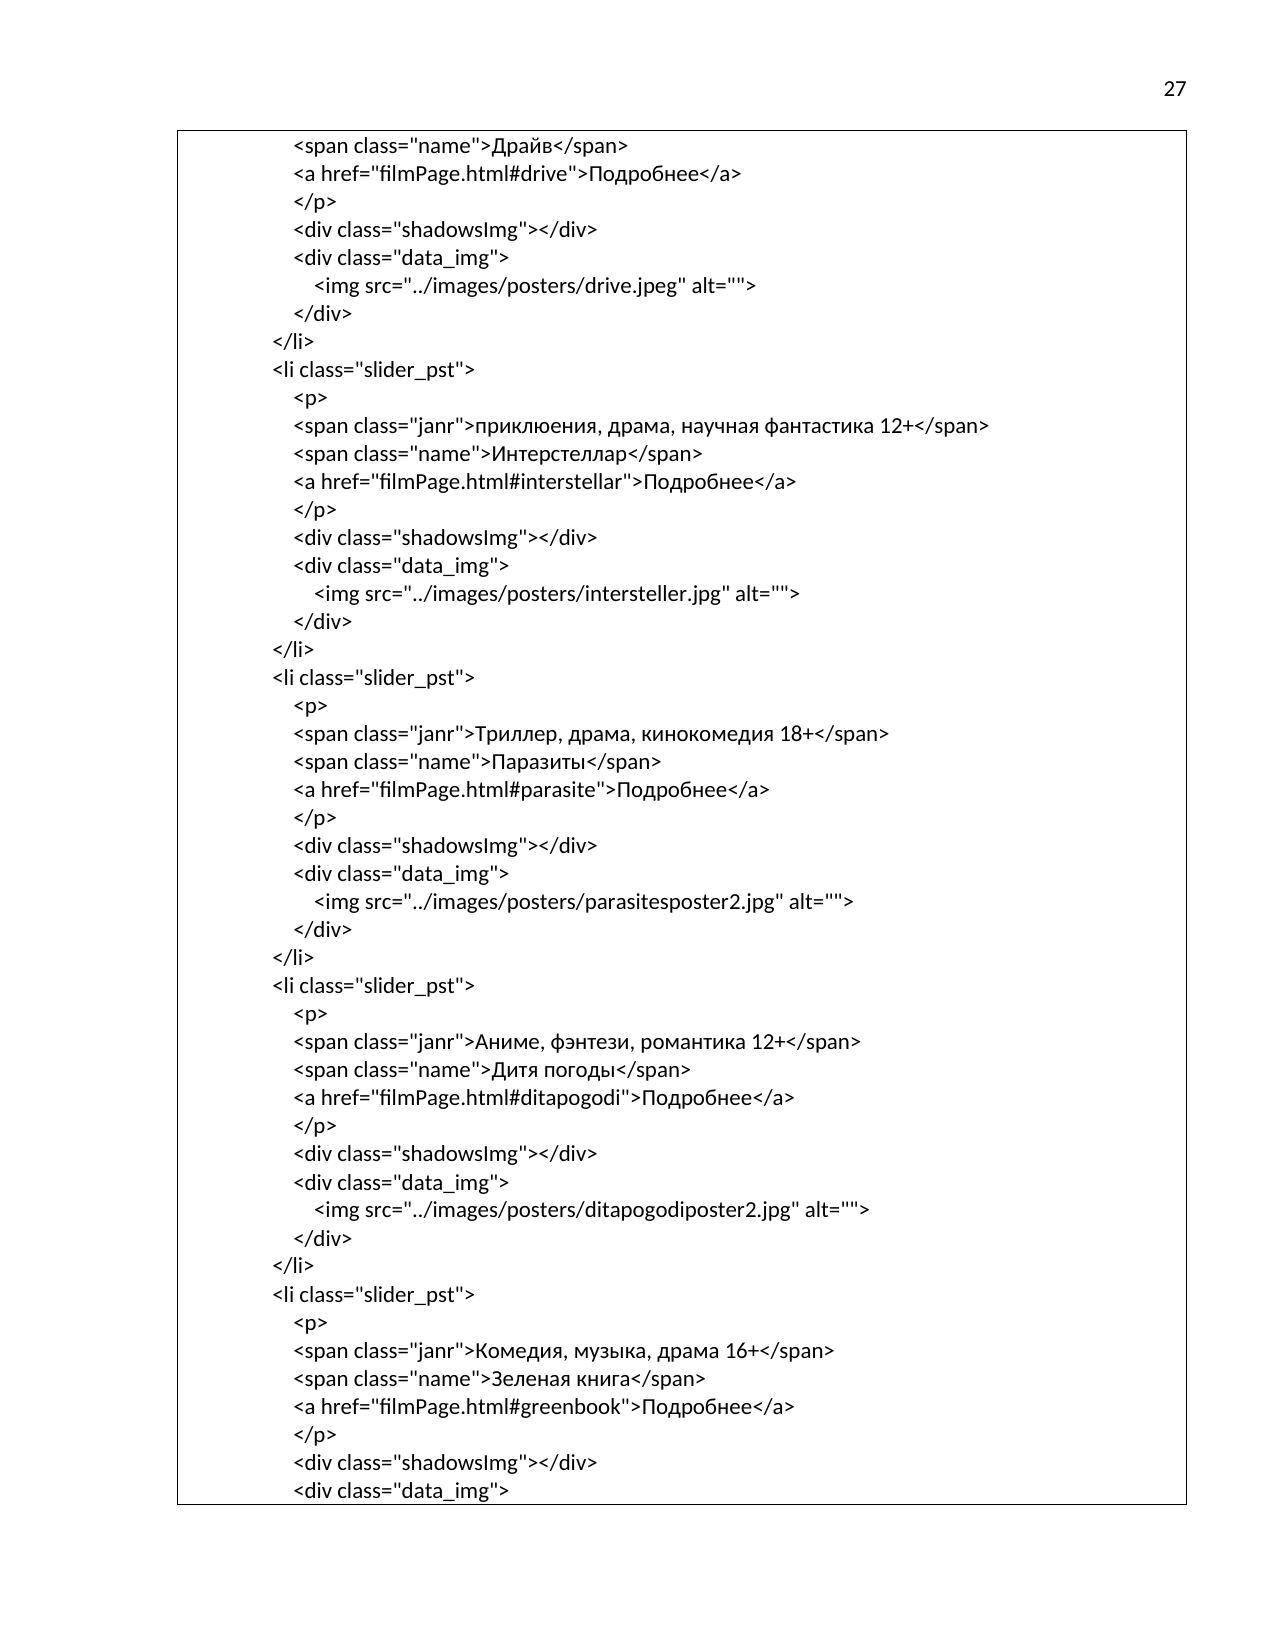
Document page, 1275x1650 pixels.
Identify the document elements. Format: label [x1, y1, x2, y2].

table_header [178, 131, 1186, 1504]
